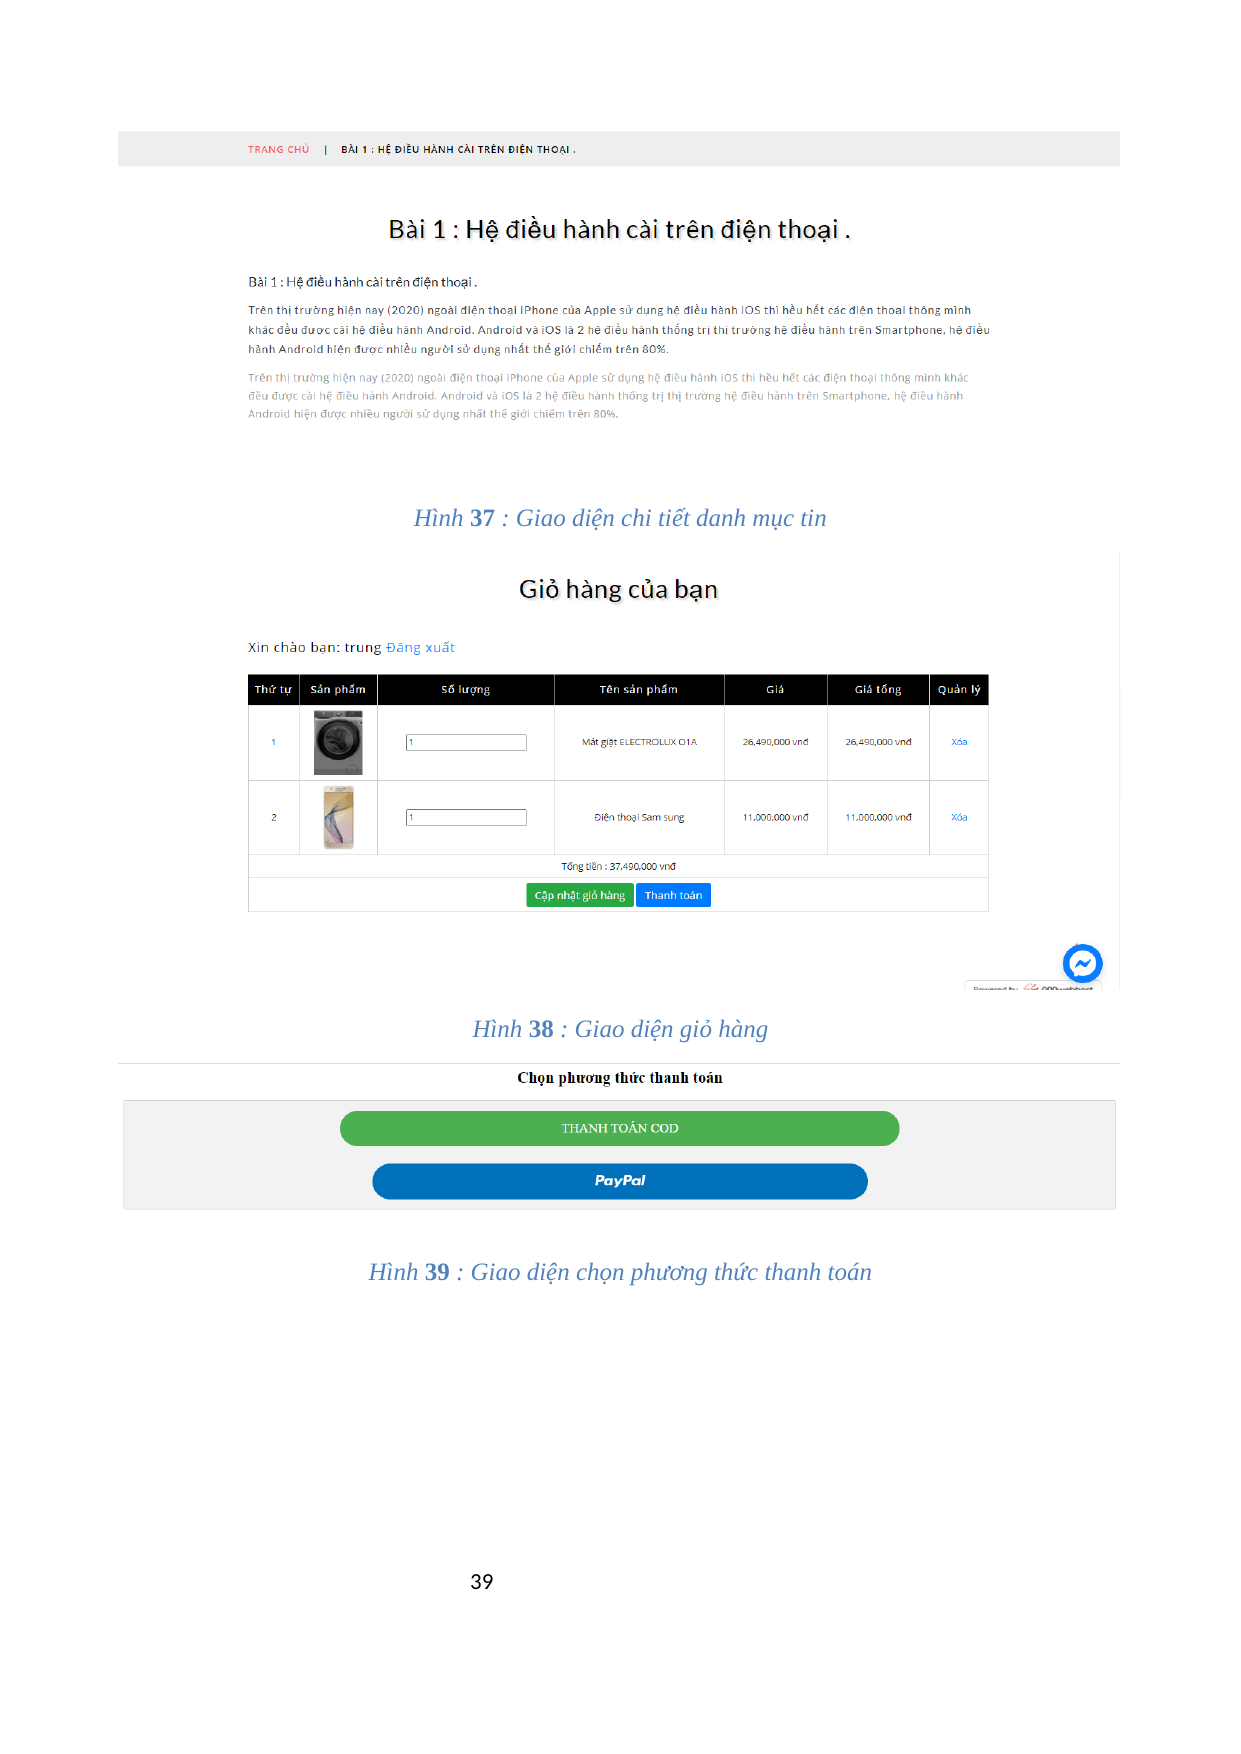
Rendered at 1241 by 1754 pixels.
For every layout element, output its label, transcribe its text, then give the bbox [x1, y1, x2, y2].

picture [118, 1063, 1121, 1233]
text Hình 38 : Giao diện giỏ hàng [118, 1014, 1122, 1043]
picture [118, 552, 1121, 990]
text Hình 37 : Giao diện chi tiết danh mục tin [118, 503, 1122, 531]
picture [118, 131, 1121, 478]
text Hình 39 : Giao diện chọn phương thức thanh toán [118, 1257, 1122, 1286]
